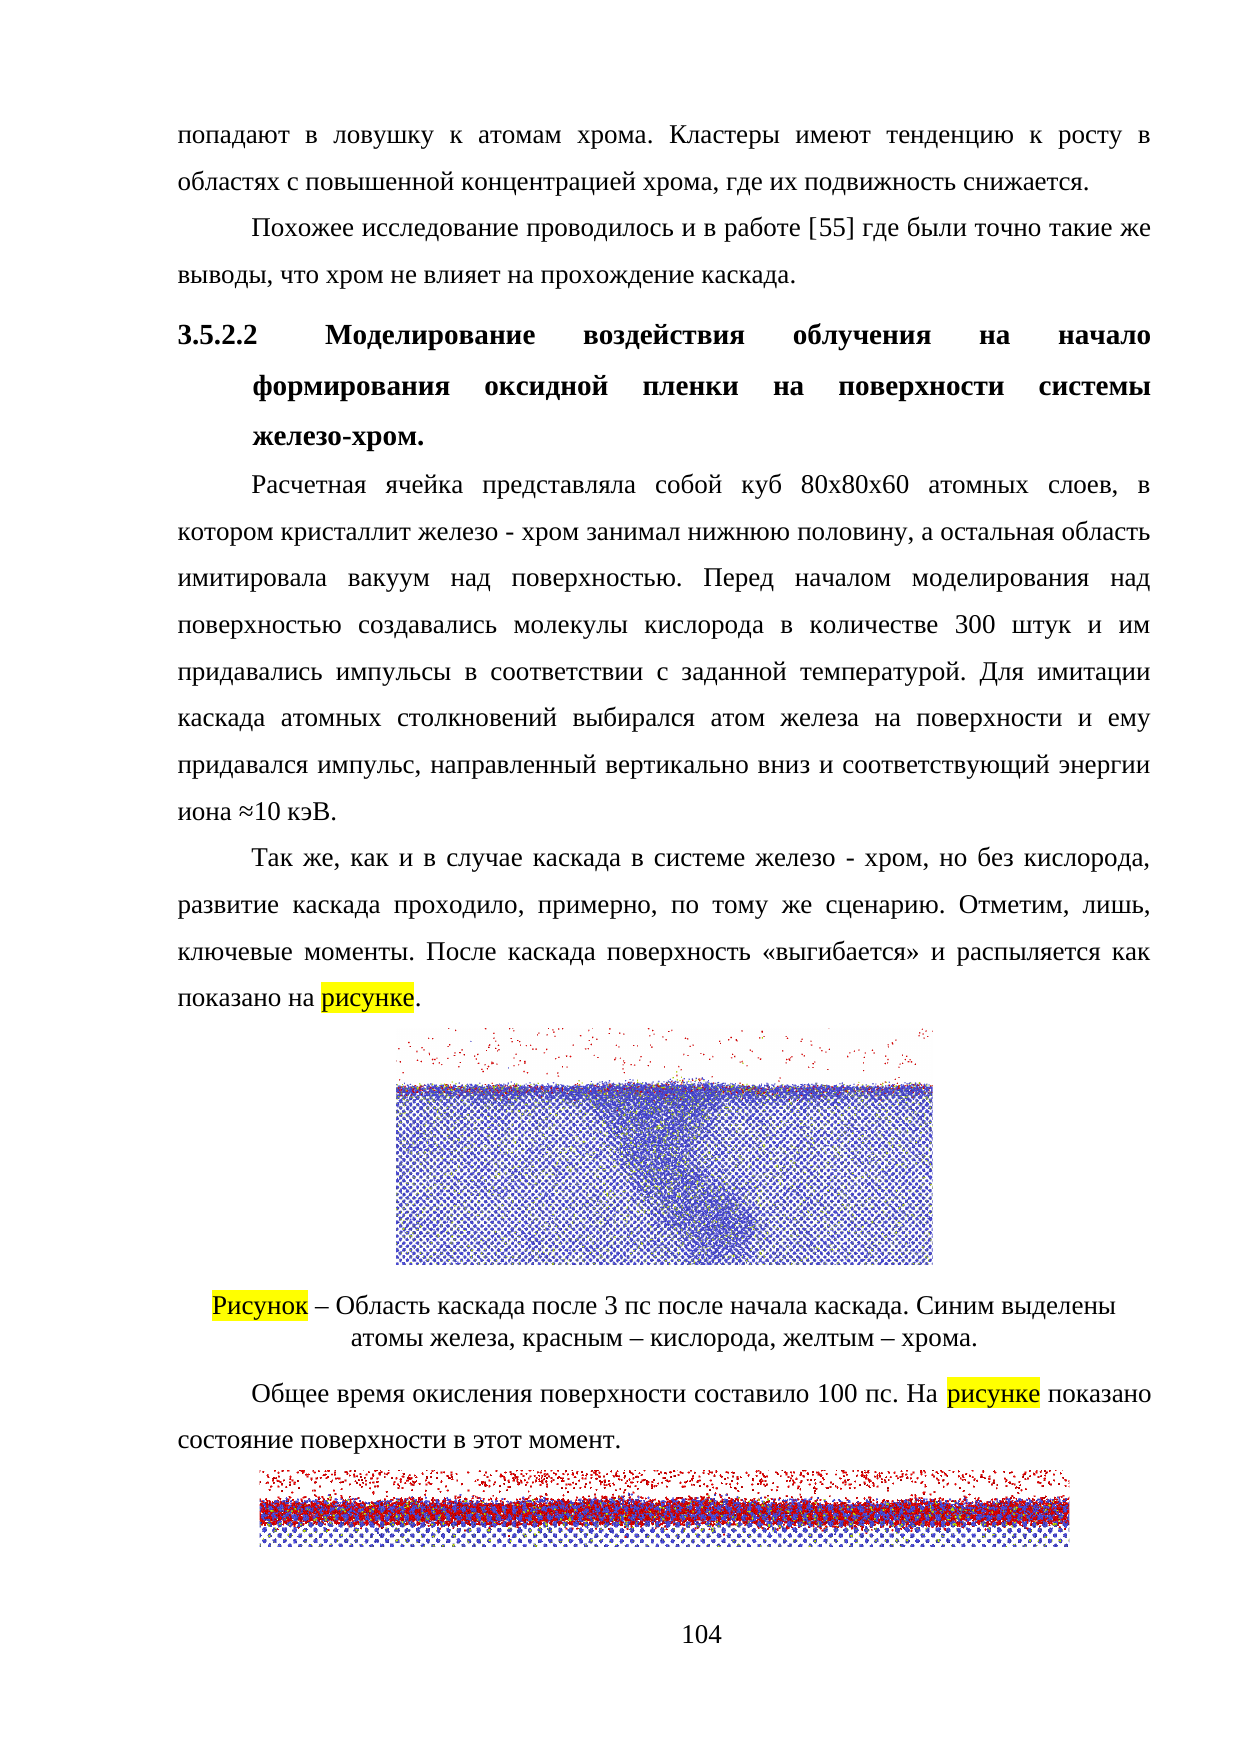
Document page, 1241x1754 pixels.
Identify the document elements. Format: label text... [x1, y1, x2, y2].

text Так же, как и в случае каскада в системе железо - хром, но без кислорода, развитие каскада проходило, примерно, по тому же сценарию. Отметим, лишь, ключевые моменты. После каскада поверхность «выгибается» и распыляется как показано на рисунке. [177, 842, 1152, 1013]
text Расчетная ячейка представляла собой куб 80х80х60 атомных слоев, в котором кристаллит железо - хром занимал нижнюю половину, а остальная область имитировала вакуум над поверхностью. Перед началом моделирования над поверхностью создавались молекулы кислорода в количестве 300 штук и им придавались импульсы в соответствии с заданной температурой. Для имитации каскада атомных столкновений выбирался атом железа на поверхности и ему придавался импульс, направленный вертикально вниз и соответствующий энергии иона ≈10 кэВ. [177, 468, 1152, 826]
text Рисунок – Область каскада после 3 пс после начала каскада. Синим выделены атомы железа, красным – кислорода, желтым – хрома. [177, 1289, 1152, 1352]
picture [396, 1028, 933, 1265]
text Общее время окисления поверхности составило 100 пс. На рисунке показано состояние поверхности в этот момент. [177, 1377, 1152, 1454]
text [177, 118, 1152, 196]
subtitle Моделирование воздействия облучения на начало формирования оксидной пленки на поверхности системы железо-хром. [177, 317, 1152, 451]
picture [259, 1470, 1070, 1547]
text Похожее исследование проводилось и в работе [55] где были точно такие же выводы, что хром не влияет на прохождение каскада. [177, 211, 1152, 289]
